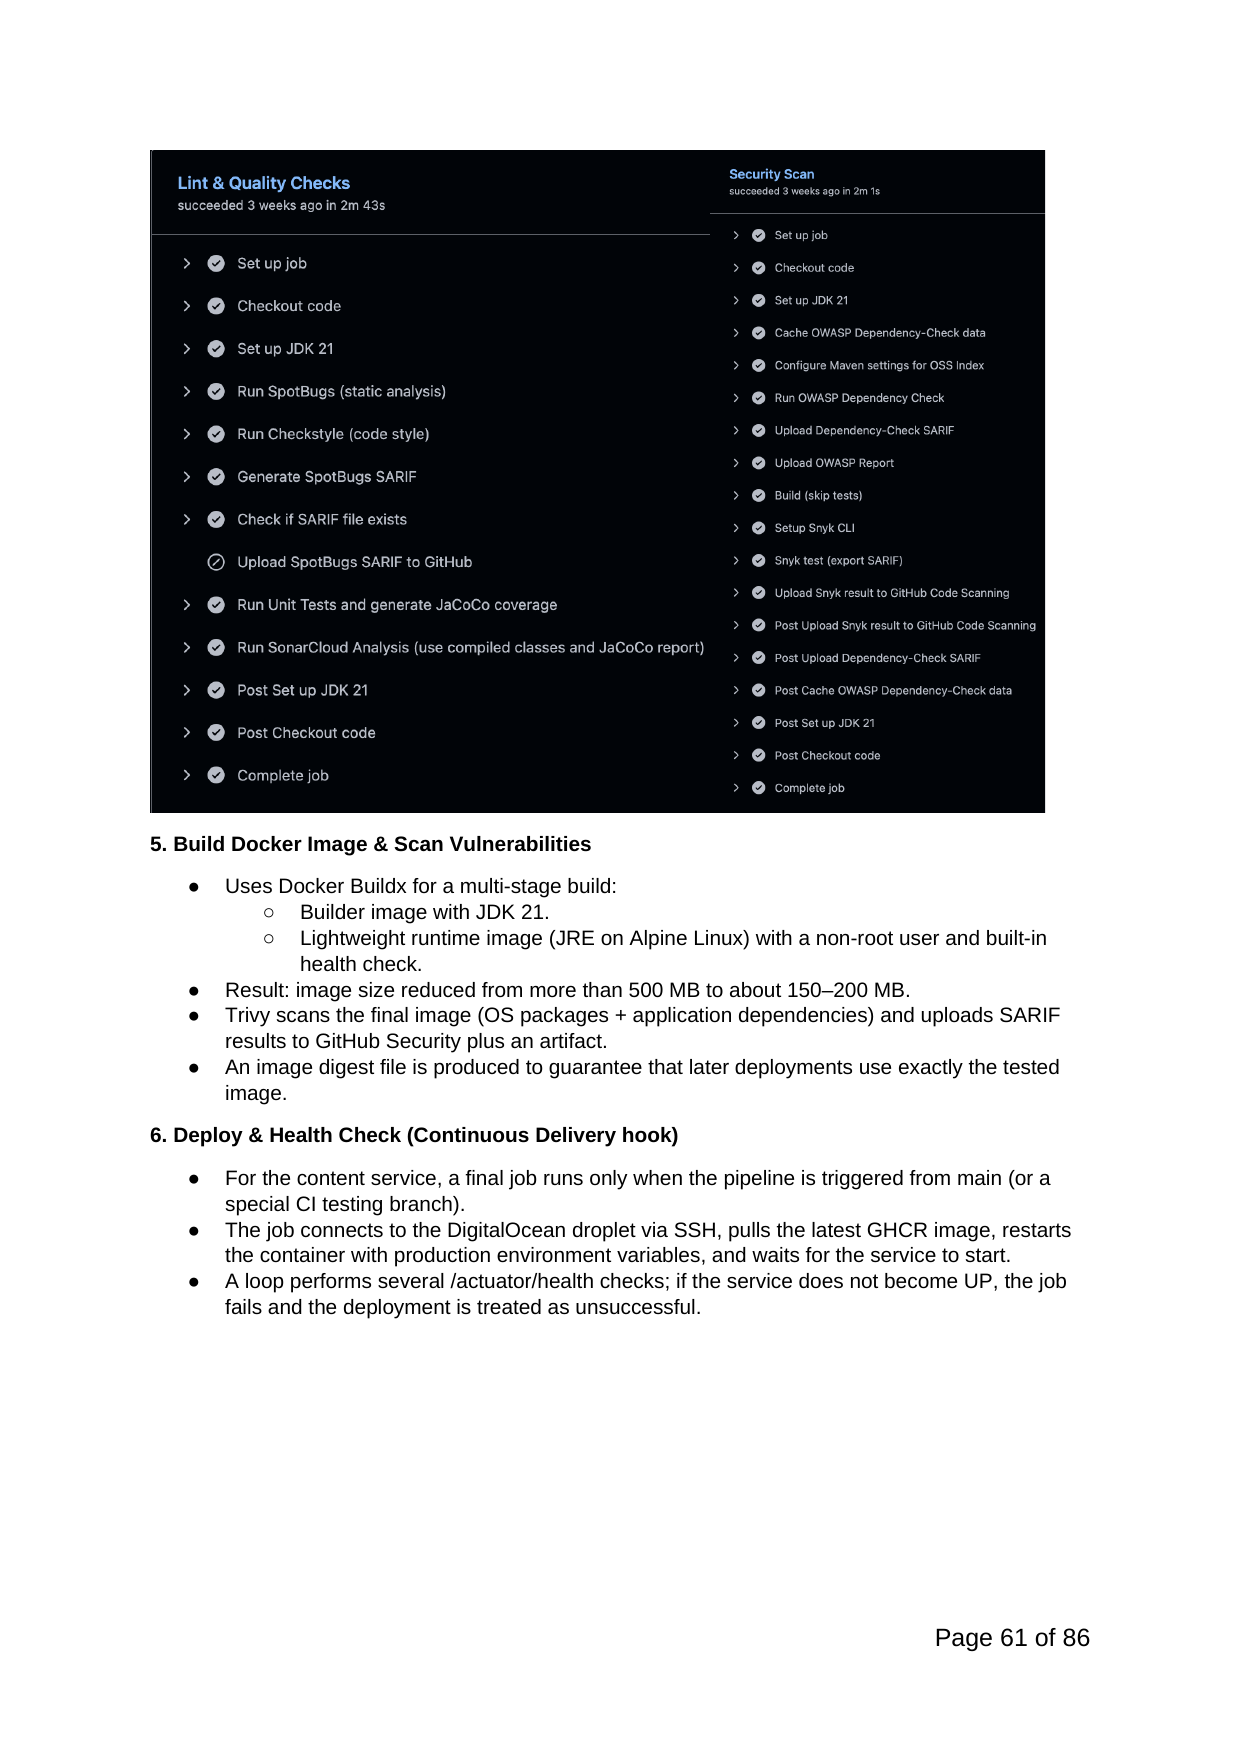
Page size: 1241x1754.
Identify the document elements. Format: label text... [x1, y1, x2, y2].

picture [150, 150, 1046, 813]
list Uses Docker Buildx for a multi-stage build: [187, 874, 1090, 898]
text 5. Build Docker Image & Scan Vulnerabilities [150, 832, 1090, 856]
list For the content service, a final job runs only when the pipeline is triggered from main (or a special CI testing branch). [187, 1166, 1090, 1216]
list An image digest file is produced to guarantee that later deployments use exactly the tested image. [187, 1055, 1090, 1105]
list A loop performs several /actuator/health checks; if the service does not become UP, the job fails and the deployment is treated as unsuccessful. [187, 1269, 1090, 1319]
list Builder image with JDK 21. [262, 900, 1090, 924]
list Trivy scans the final image (OS packages + application dependencies) and uploads SARIF results to GitHub Security plus an artifact. [187, 1003, 1090, 1053]
list The job connects to the DigitalOcean droplet via SSH, pulls the latest GHCR image, restarts the container with production environment variables, and waits for the service to start. [187, 1217, 1090, 1267]
list Lightweight runtime image (JRE on Alpine Linux) with a non-root user and built-in health check. [262, 926, 1090, 976]
list Result: image size reduced from more than 500 MB to about 150–200 MB. [187, 977, 1090, 1001]
text 6. Deploy & Health Check (Continuous Delivery hook) [150, 1123, 1090, 1147]
